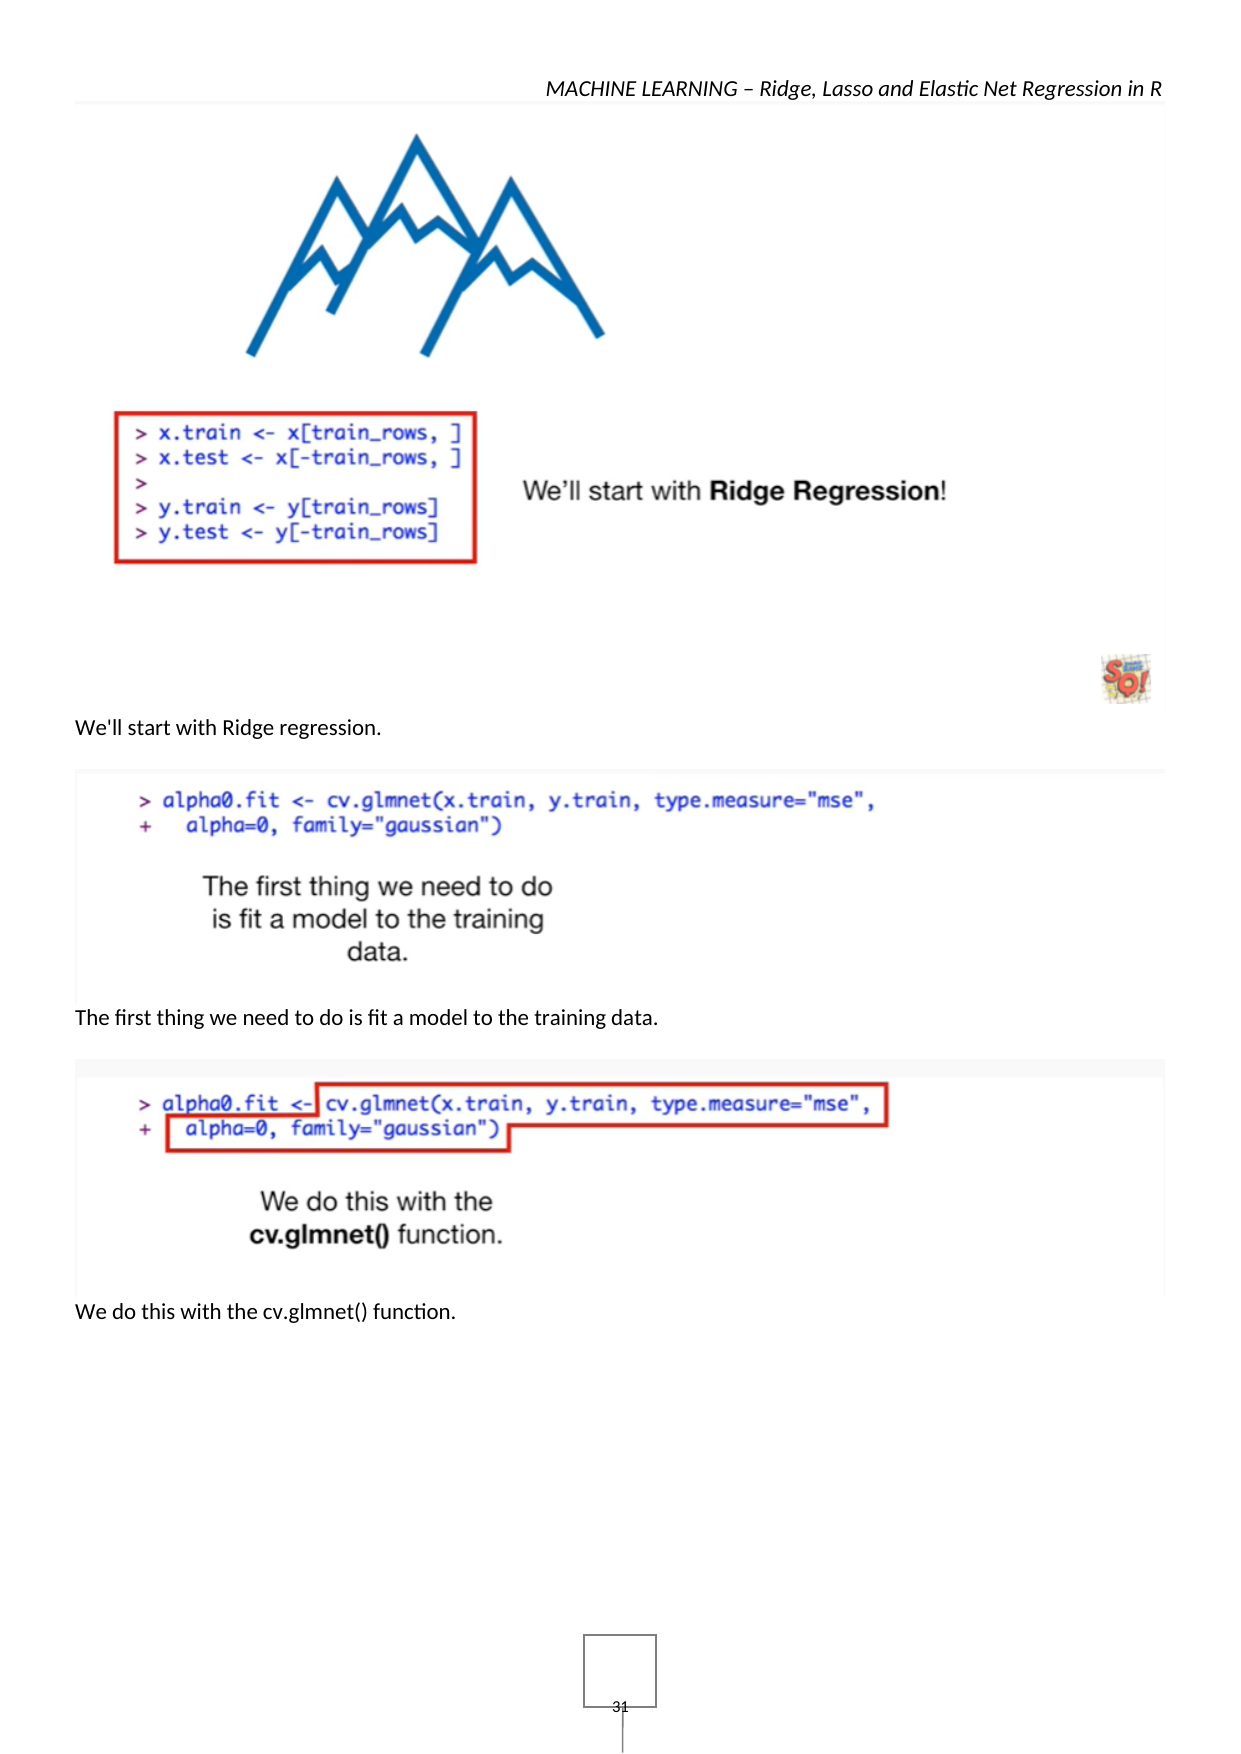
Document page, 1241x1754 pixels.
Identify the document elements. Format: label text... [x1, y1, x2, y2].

picture [75, 1059, 1166, 1297]
text We do this with the cv.glmnet() function. [75, 1297, 1165, 1325]
text We'll start with Ridge regression. [75, 714, 1165, 741]
text The first thing we need to do is fit a model to the training data. [75, 1004, 1165, 1031]
picture [75, 769, 1166, 1004]
picture [75, 101, 1166, 714]
